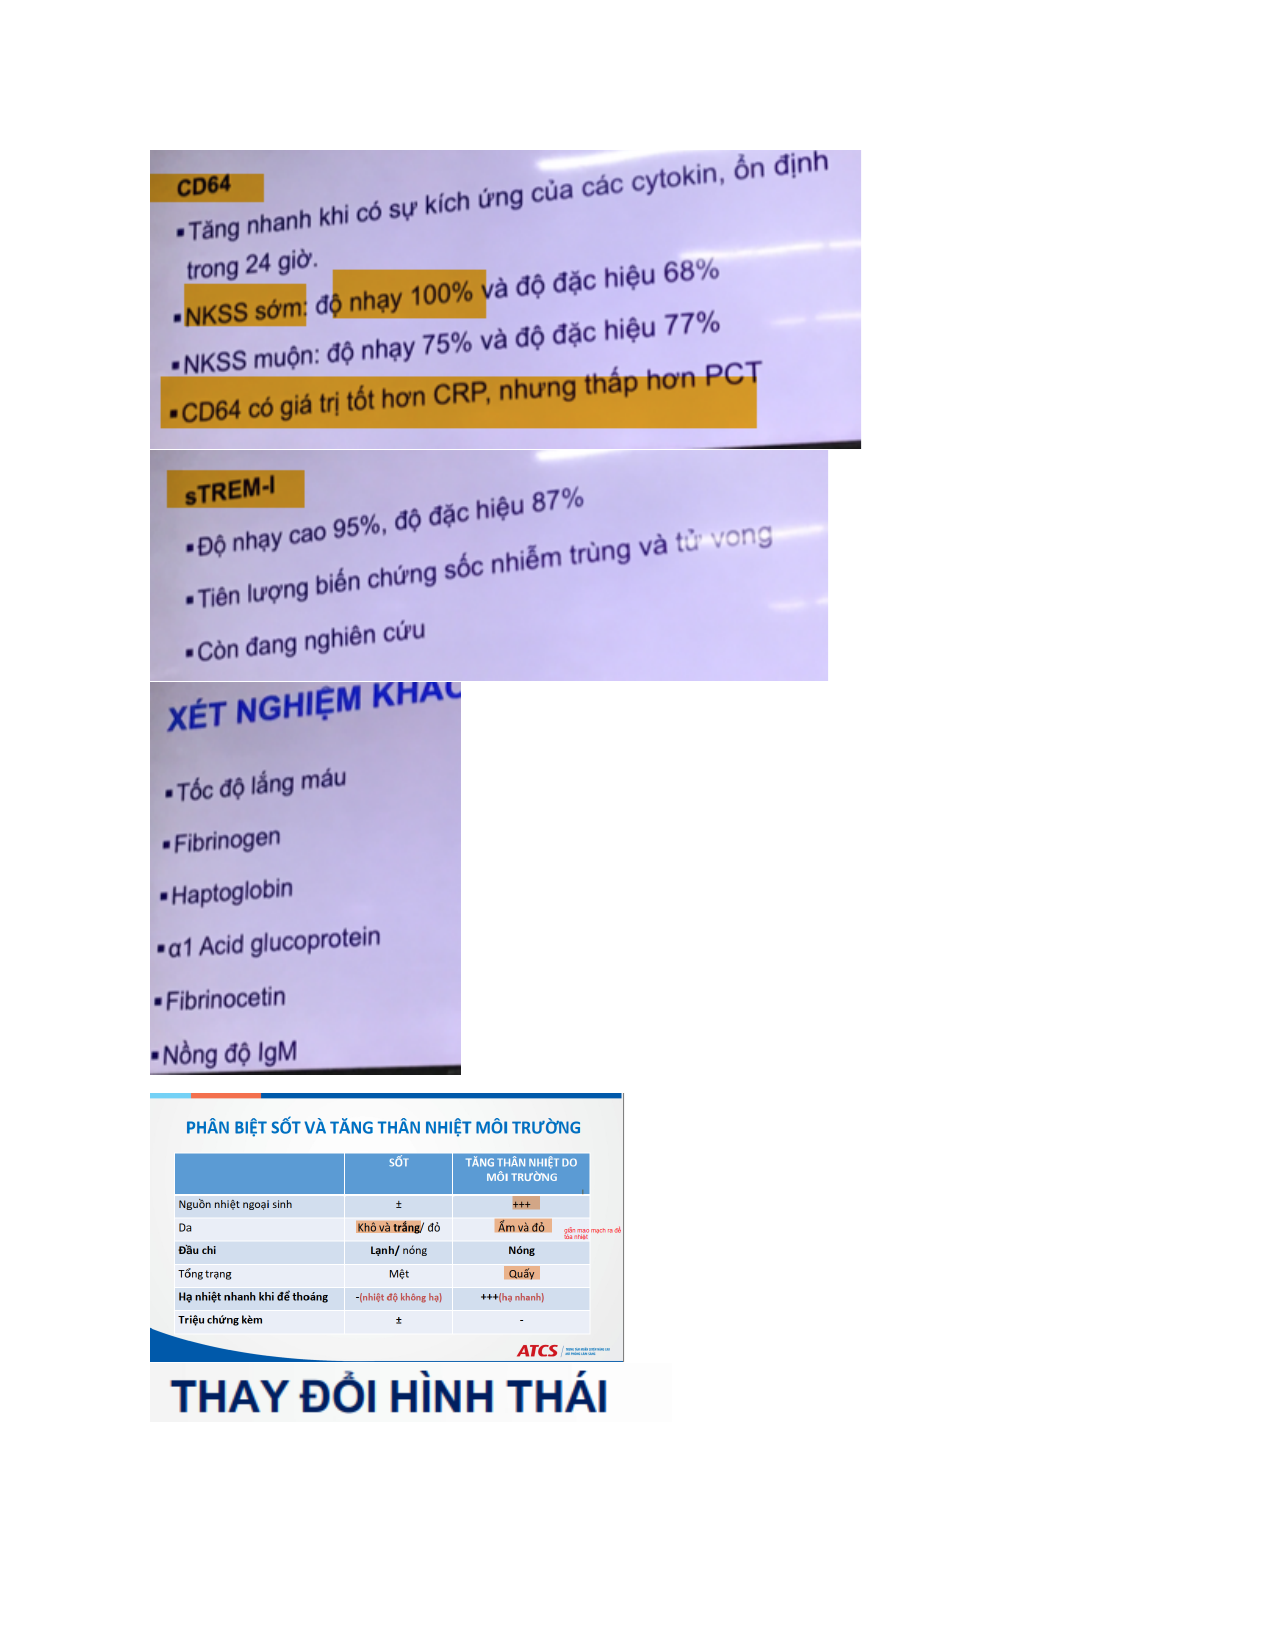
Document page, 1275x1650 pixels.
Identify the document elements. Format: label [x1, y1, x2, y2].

picture [150, 682, 461, 1075]
picture [150, 1093, 625, 1362]
picture [150, 450, 829, 681]
picture [150, 1363, 672, 1422]
picture [150, 150, 862, 449]
